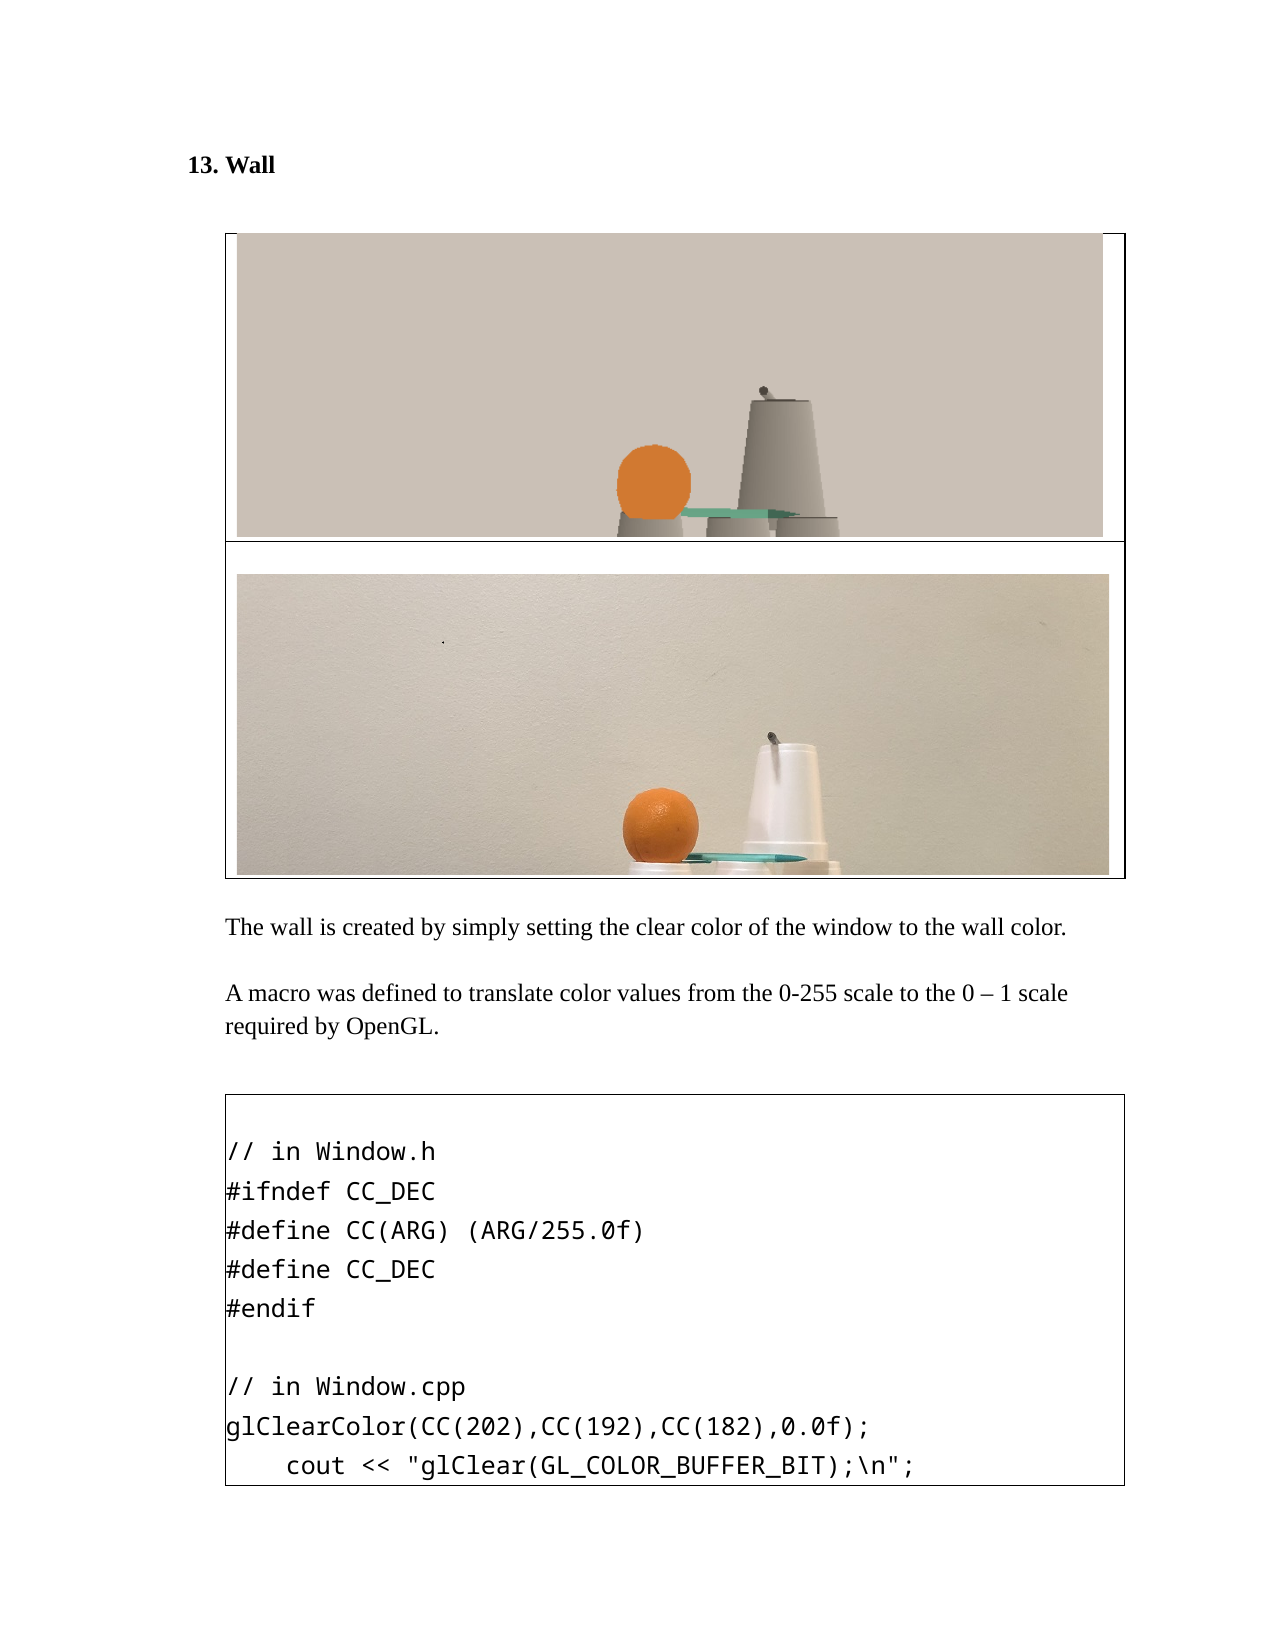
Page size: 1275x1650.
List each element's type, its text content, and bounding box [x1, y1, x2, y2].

picture [236, 233, 1103, 537]
list A macro was defined to translate color values from the 0-255 scale to the 0 – 1 scale required by OpenGL. [225, 978, 1125, 1040]
list Wall [187, 150, 1125, 179]
picture [236, 574, 1110, 875]
table_header [226, 234, 1124, 541]
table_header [226, 1095, 1124, 1485]
list The wall is created by simply setting the clear color of the window to the wall color. [225, 912, 1125, 941]
table_cell [226, 542, 1124, 878]
